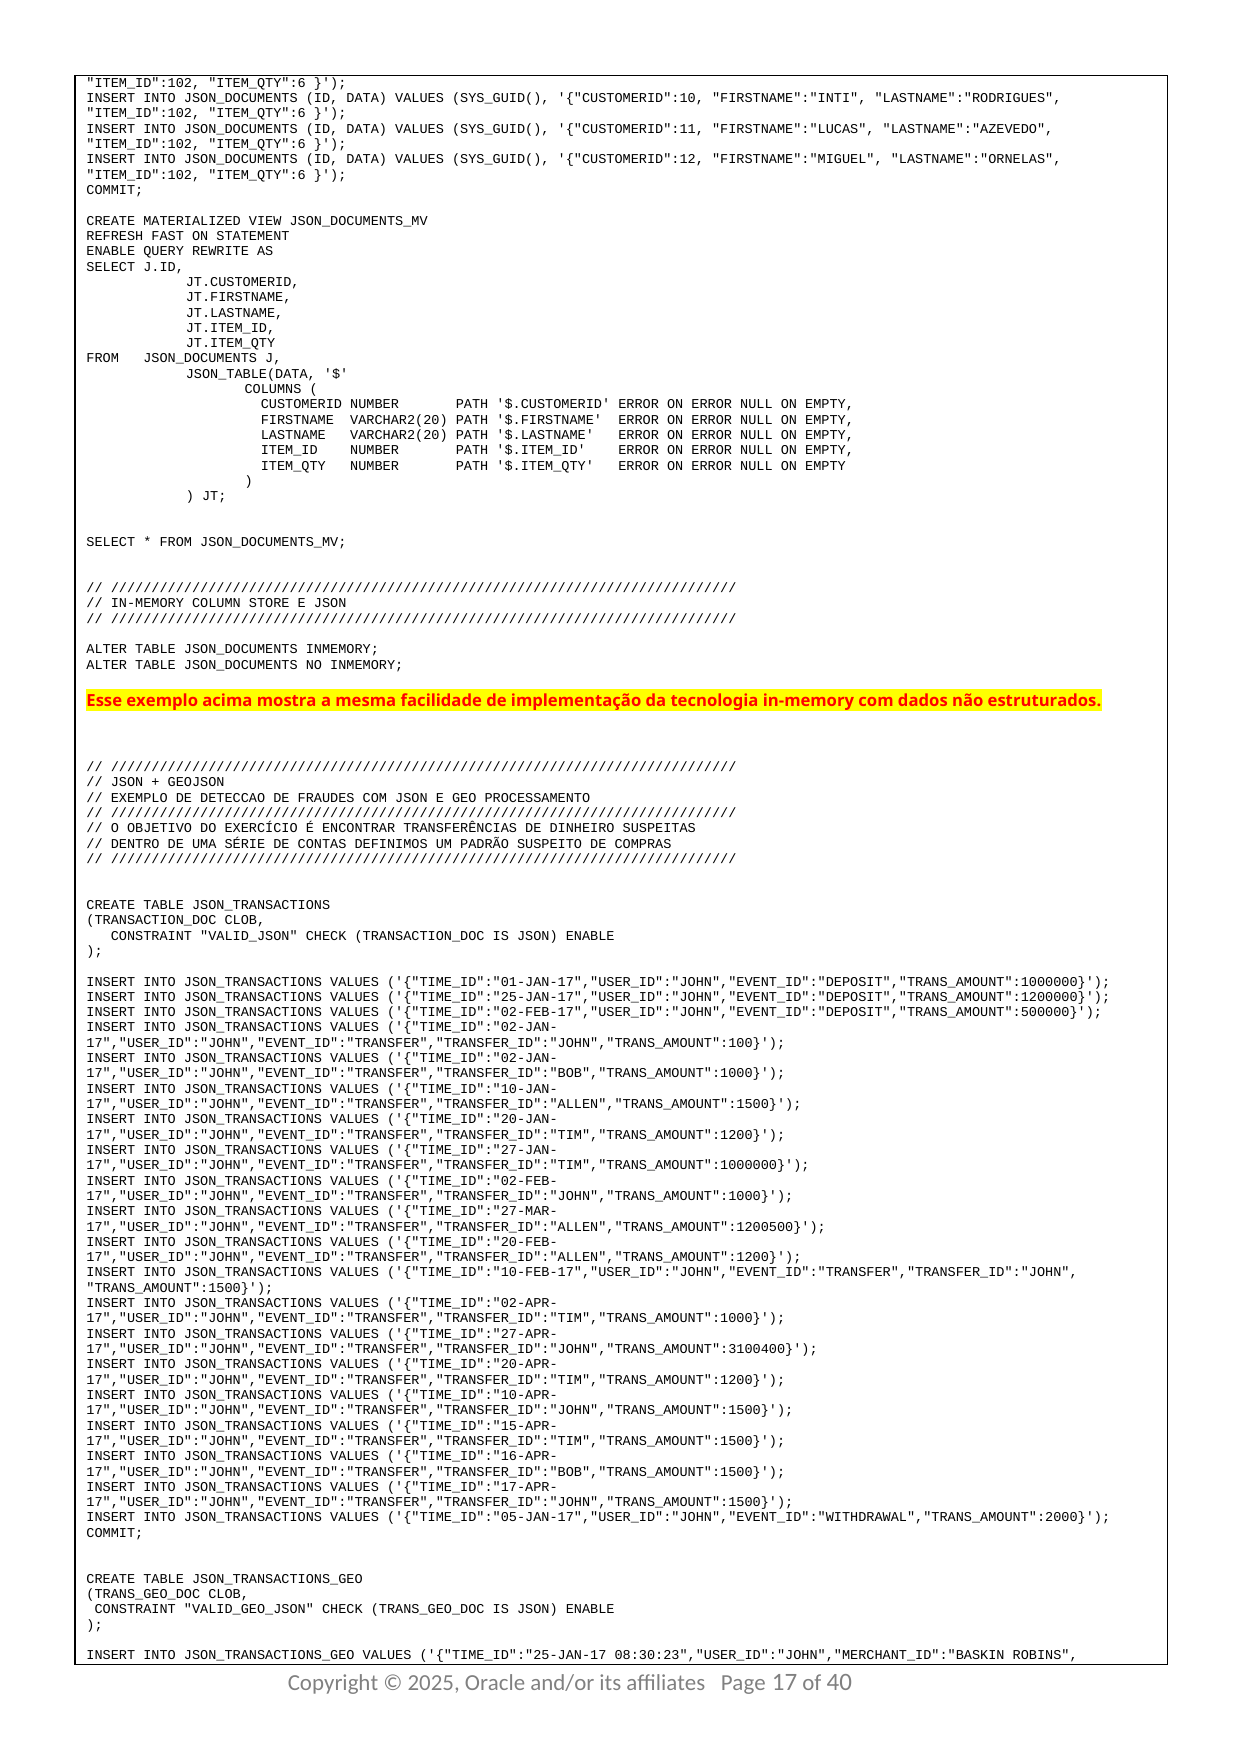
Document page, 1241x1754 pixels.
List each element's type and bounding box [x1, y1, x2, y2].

table_header [76, 76, 1167, 1664]
